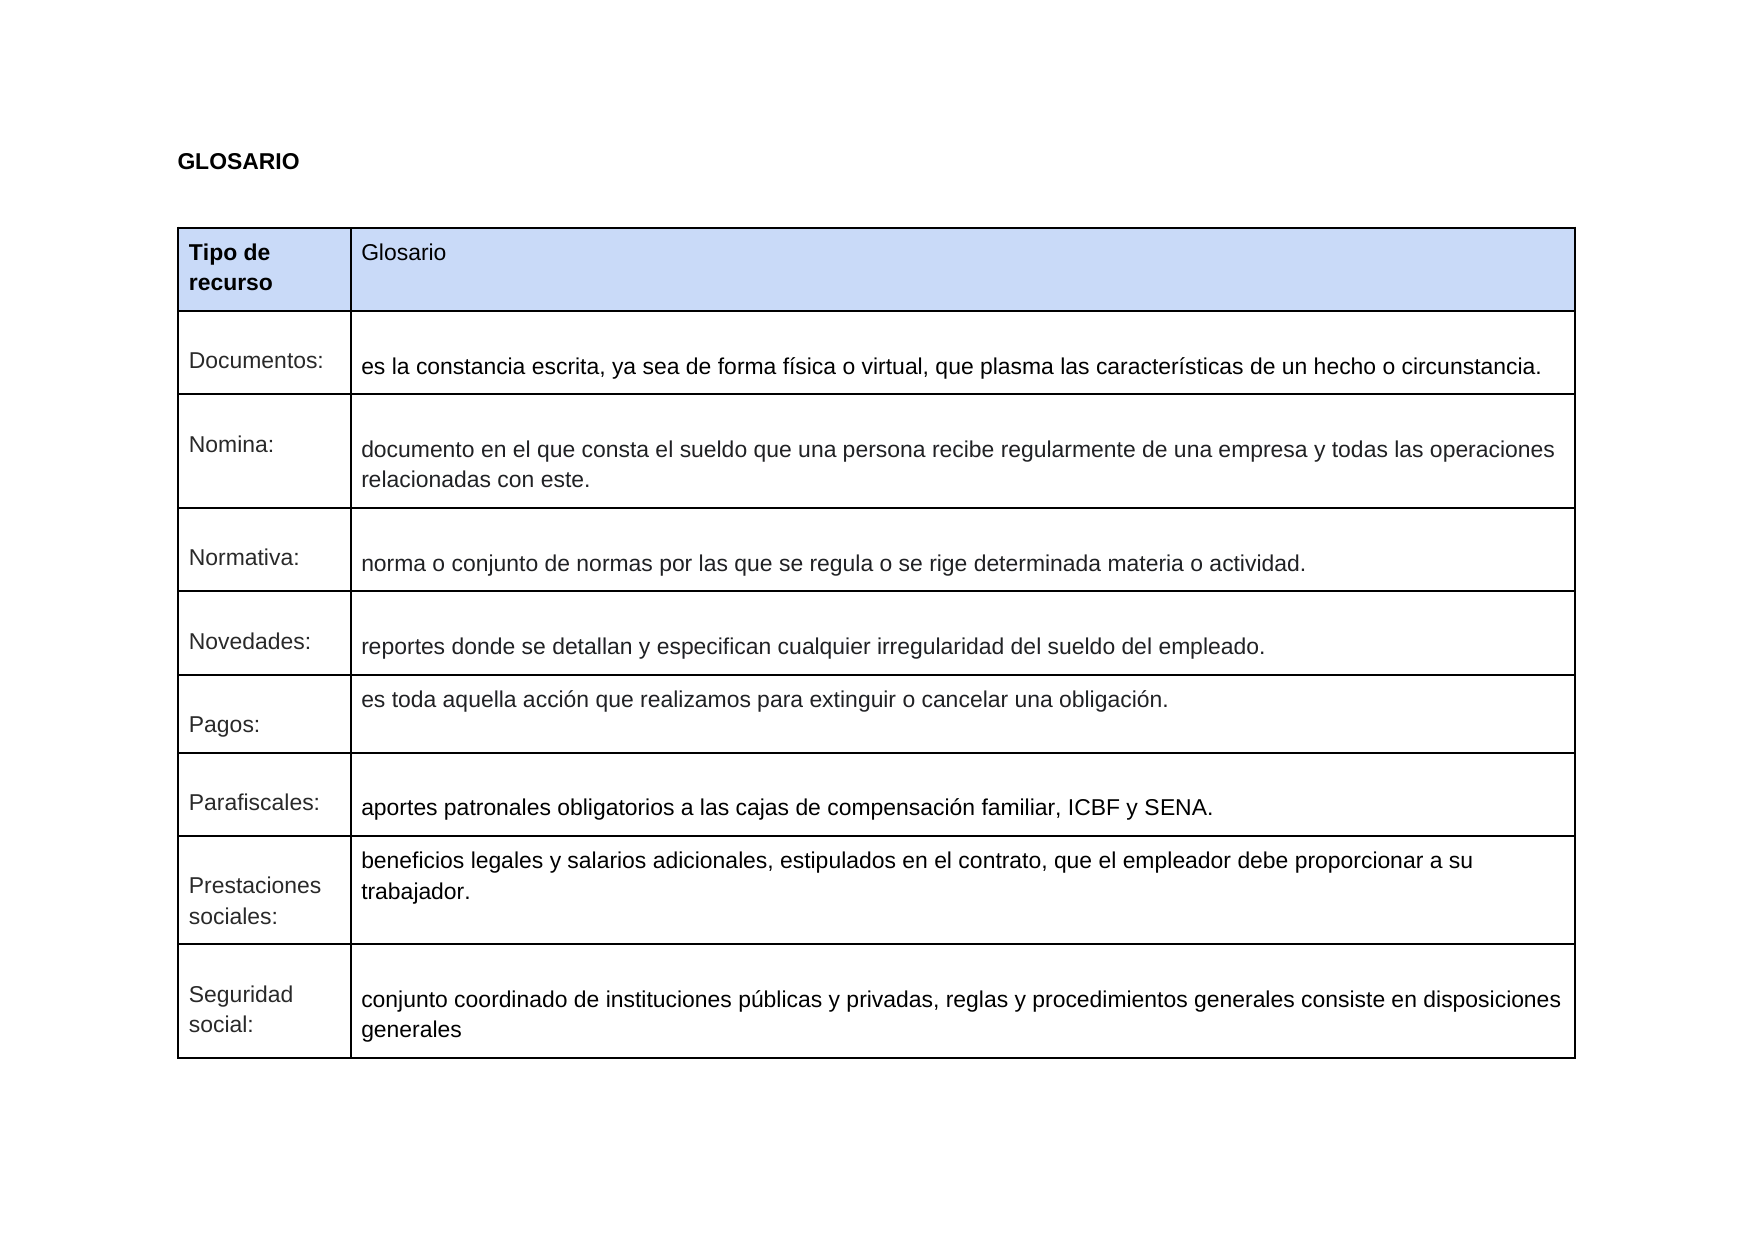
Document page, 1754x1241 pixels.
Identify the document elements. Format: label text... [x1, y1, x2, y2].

table_header Tipo de recurso [179, 229, 350, 310]
table_cell Novedades: [179, 592, 350, 673]
table_cell documento en el que consta el sueldo que una persona recibe regularmente de una empresa y todas las operaciones relacionadas con este. [352, 395, 1574, 507]
table_cell Pagos: [179, 676, 350, 752]
table_cell reportes donde se detallan y especifican cualquier irregularidad del sueldo del empleado. [352, 592, 1574, 673]
table_cell es la constancia escrita, ya sea de forma física o virtual, que plasma las características de un hecho o circunstancia. [352, 312, 1574, 393]
table_cell Prestaciones sociales: [179, 837, 350, 943]
table_cell es toda aquella acción que realizamos para extinguir o cancelar una obligación. [352, 676, 1574, 752]
table_cell conjunto coordinado de instituciones públicas y privadas, reglas y procedimientos generales consiste en disposiciones generales [352, 945, 1574, 1057]
table_cell aportes patronales obligatorios a las cajas de compensación familiar, ICBF y SENA. [352, 754, 1574, 835]
table_cell Documentos: [179, 312, 350, 393]
table_cell Normativa: [179, 509, 350, 590]
table_cell Parafiscales: [179, 754, 350, 835]
table_cell beneficios legales y salarios adicionales, estipulados en el contrato, que el empleador debe proporcionar a su trabajador. [352, 837, 1574, 943]
table_cell norma o conjunto de normas por las que se regula o se rige determinada materia o actividad. [352, 509, 1574, 590]
table_header Glosario [352, 229, 1574, 310]
table_cell Seguridad social: [179, 945, 350, 1057]
text GLOSARIO [177, 148, 1577, 174]
table_cell Nomina: [179, 395, 350, 507]
